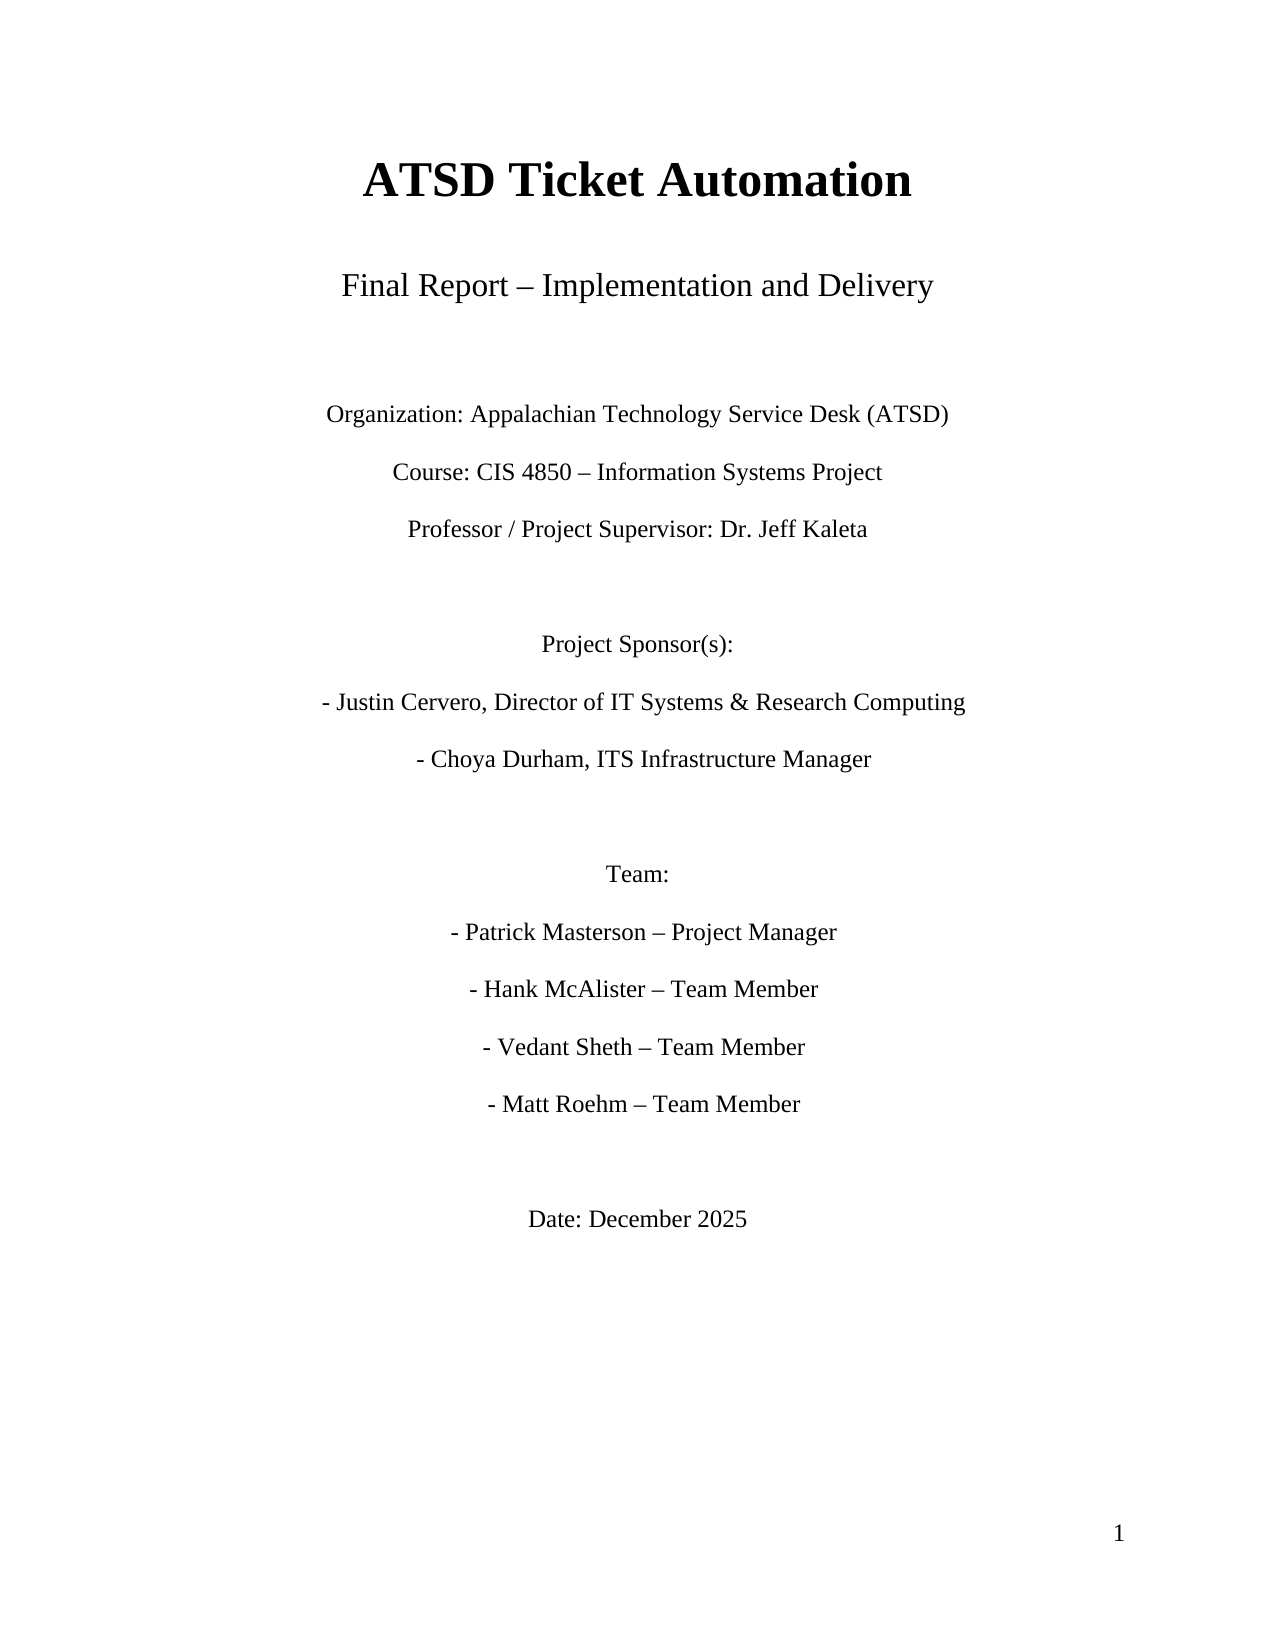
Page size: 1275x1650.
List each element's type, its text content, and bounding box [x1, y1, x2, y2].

text Organization: Appalachian Technology Service Desk (ATSD) Course: CIS 4850 – Information Systems Project Professor / Project Supervisor: Dr. Jeff Kaleta Project Sponsor(s): - Justin Cervero, Director of IT Systems & Research Computing - Choya Durham, ITS Infrastructure Manager Team: - Patrick Masterson – Project Manager - Hank McAlister – Team Member - Vedant Sheth – Team Member - Matt Roehm – Team Member Date: December 2025 [150, 399, 1125, 1233]
text Final Report – Implementation and Delivery [150, 265, 1125, 303]
text ATSD Ticket Automation [150, 150, 1125, 207]
